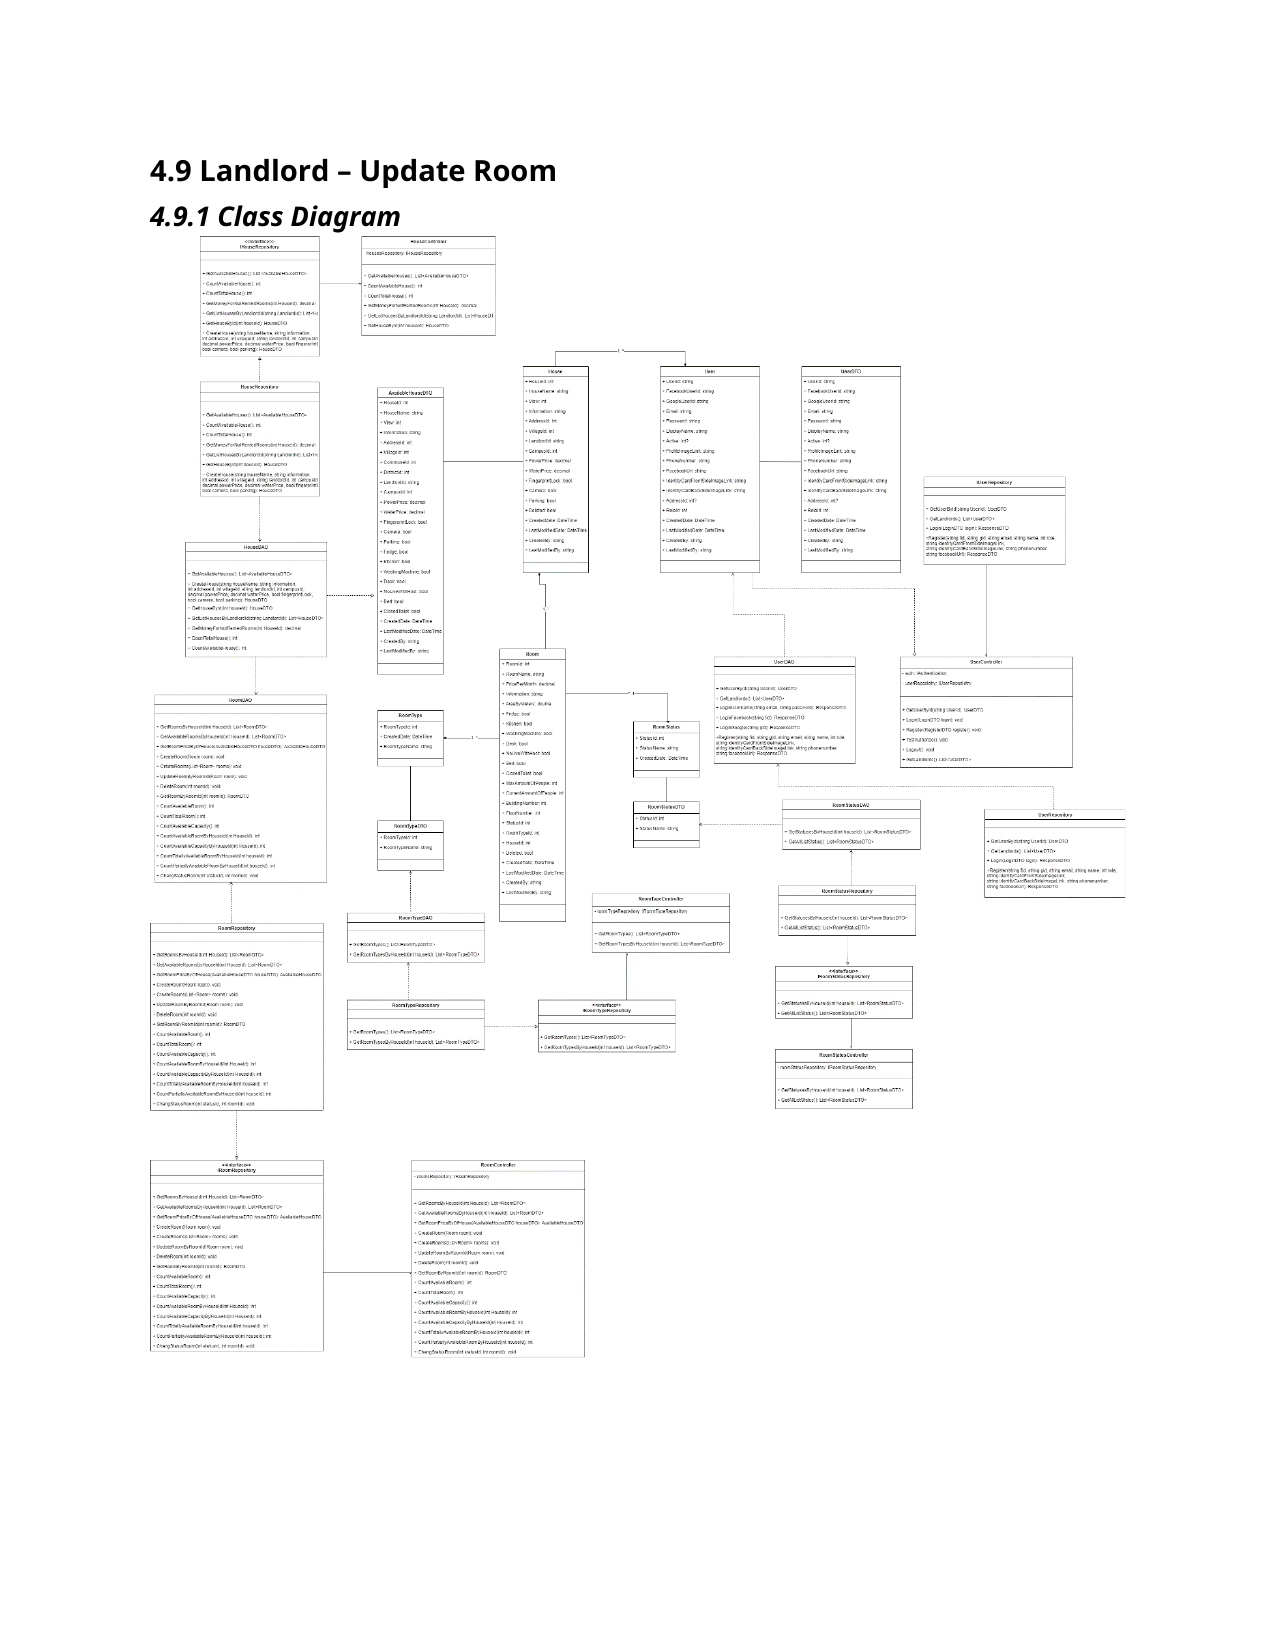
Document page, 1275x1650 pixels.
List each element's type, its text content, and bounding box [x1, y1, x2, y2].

subtitle 4.9.1 Class Diagram [150, 197, 1125, 234]
picture [150, 236, 1125, 1358]
subtitle 4.9 Landlord – Update Room [150, 150, 1125, 190]
